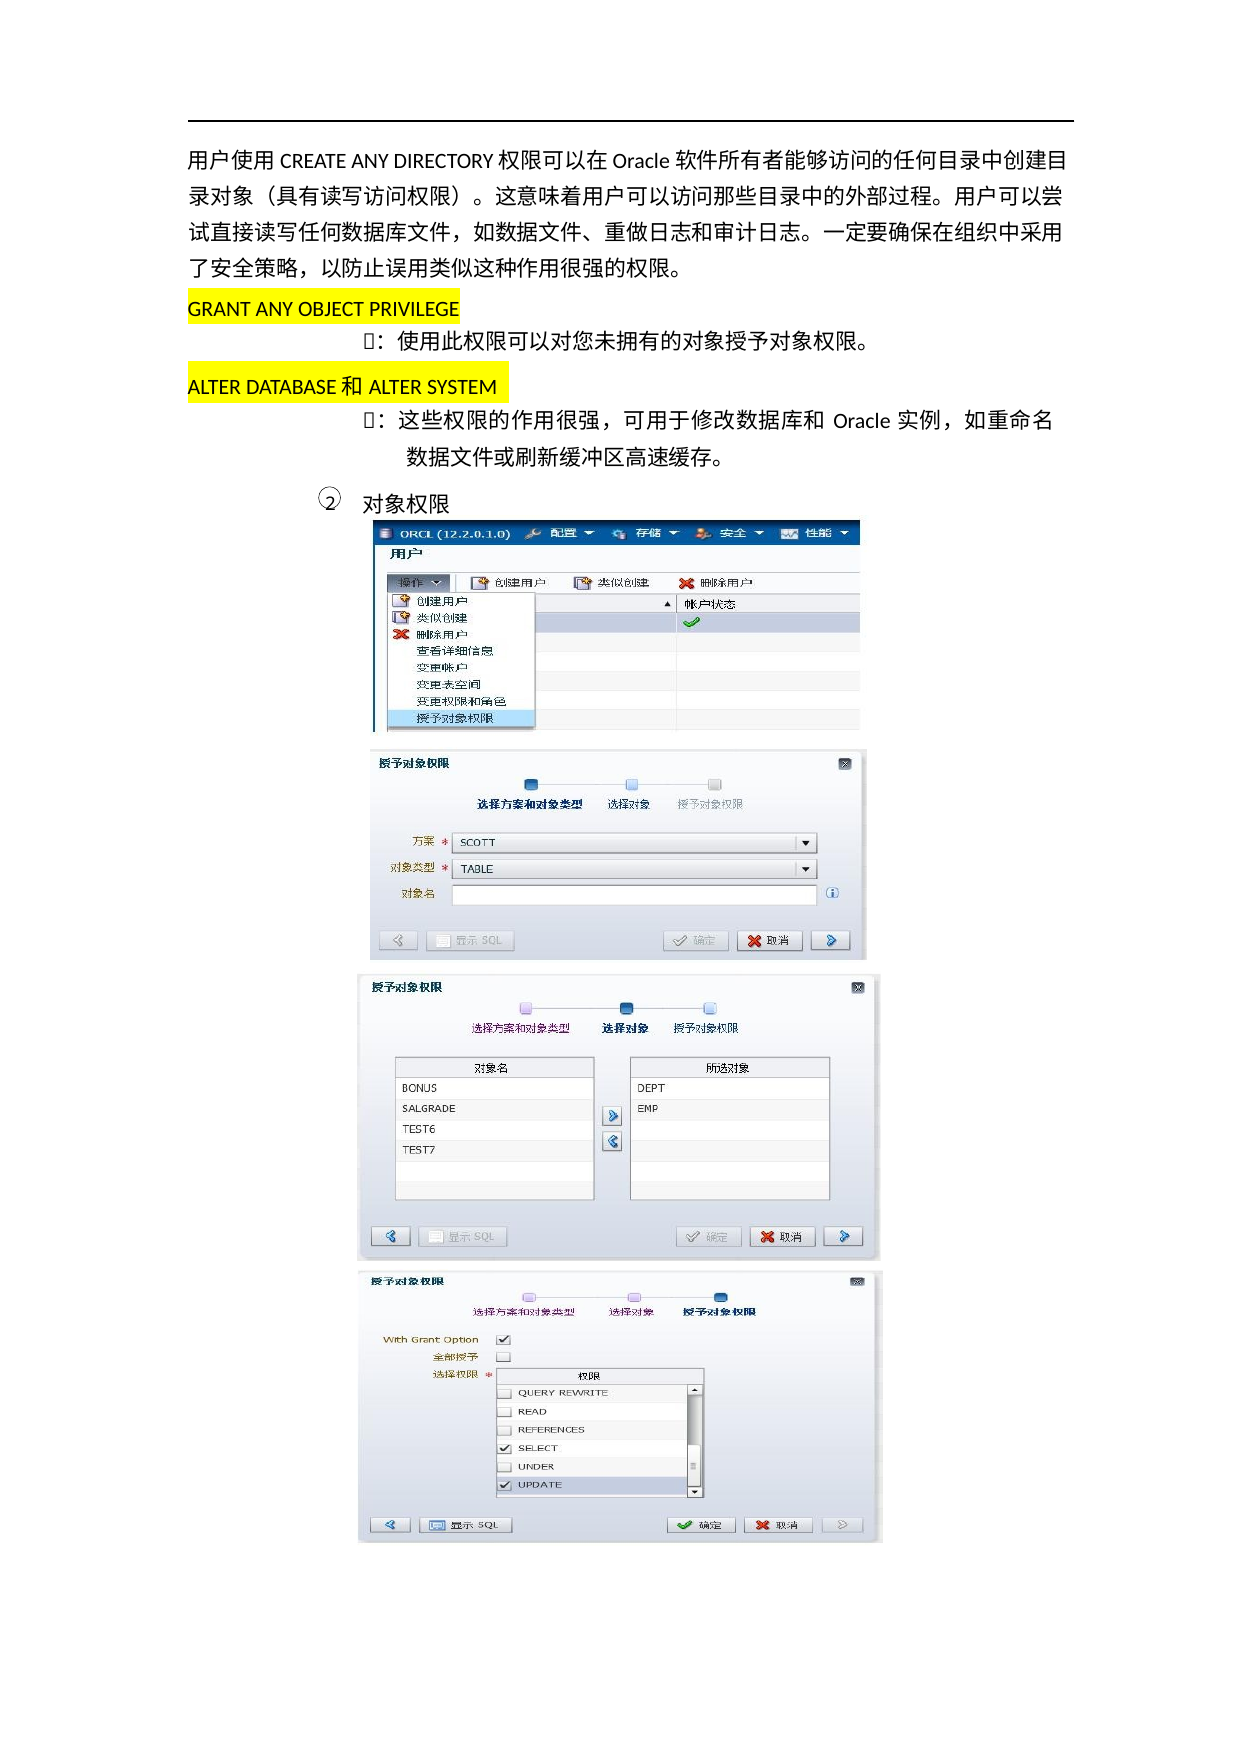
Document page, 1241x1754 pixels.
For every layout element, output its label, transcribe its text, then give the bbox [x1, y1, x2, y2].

text ：这些权限的作用很强，可用于修改数据库和 Oracle 实例，如重命名数据文件或刷新缓冲区高速缓存。 [362, 403, 1054, 472]
table_header ALTER DATABASE 和 ALTER SYSTEM [188, 361, 509, 403]
text ：使用此权限可以对您未拥有的对象授予对象权限。 [362, 324, 1074, 356]
text 用户使用 CREATE ANY DIRECTORY 权限可以在 Oracle 软件所有者能够访问的任何目录中创建目录对象（具有读写访问权限）。这意味着用户可以访问那些目录中的外部过程。用户可以尝试直接读写任何数据库文件，如数据文件、重做日志和审计日志。一定要确保在组织中采用了安全策略，以防止误用类似这种作用很强的权限。 [187, 143, 1074, 282]
picture [357, 970, 881, 1261]
picture [357, 1269, 883, 1546]
picture [370, 515, 869, 740]
picture [370, 747, 867, 963]
table_header GRANT ANY OBJECT PRIVILEGE [188, 288, 460, 324]
